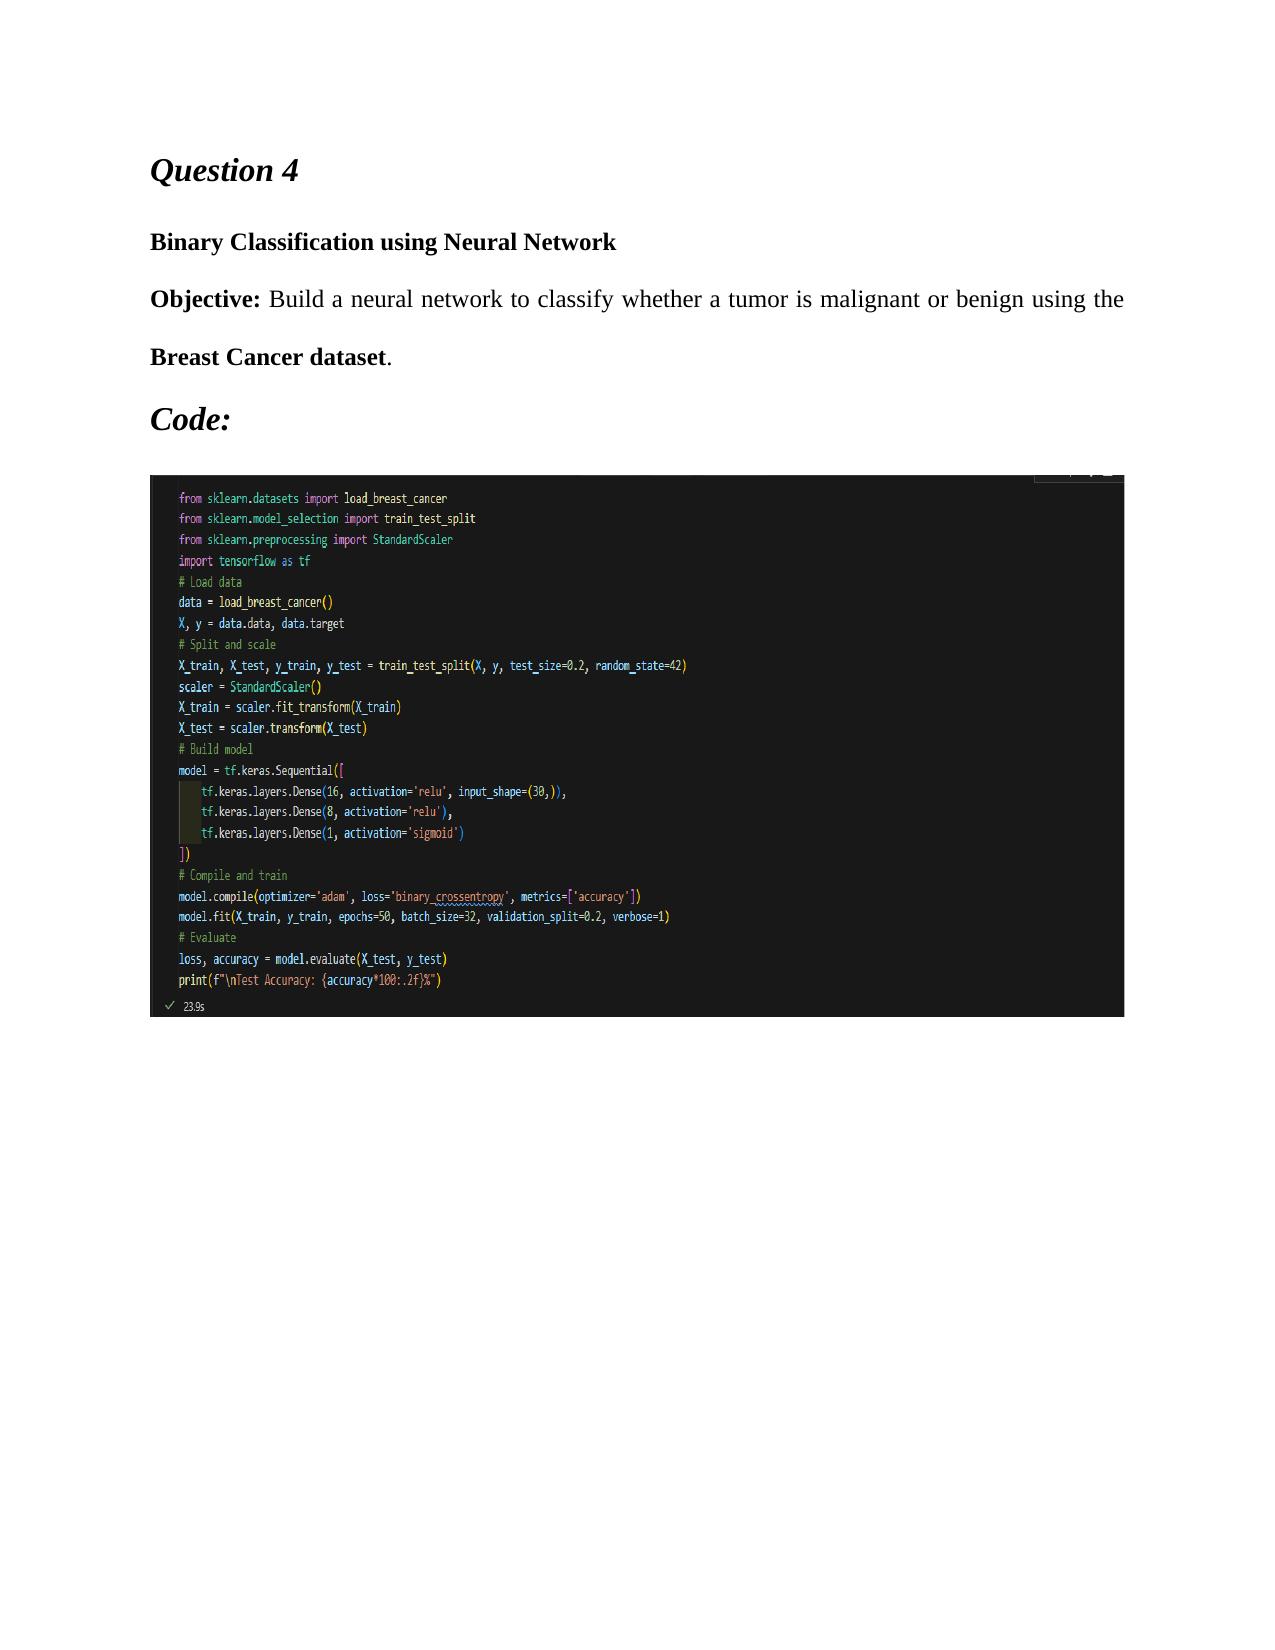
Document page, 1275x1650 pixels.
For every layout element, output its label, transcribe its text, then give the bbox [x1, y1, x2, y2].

picture [150, 475, 1125, 1017]
text Binary Classification using Neural Network [150, 227, 1125, 255]
text Code: [150, 399, 1125, 437]
text Question 4 [150, 150, 1125, 188]
text Objective: Build a neural network to classify whether a tumor is malignant or benign using the Breast Cancer dataset. [150, 284, 1125, 370]
